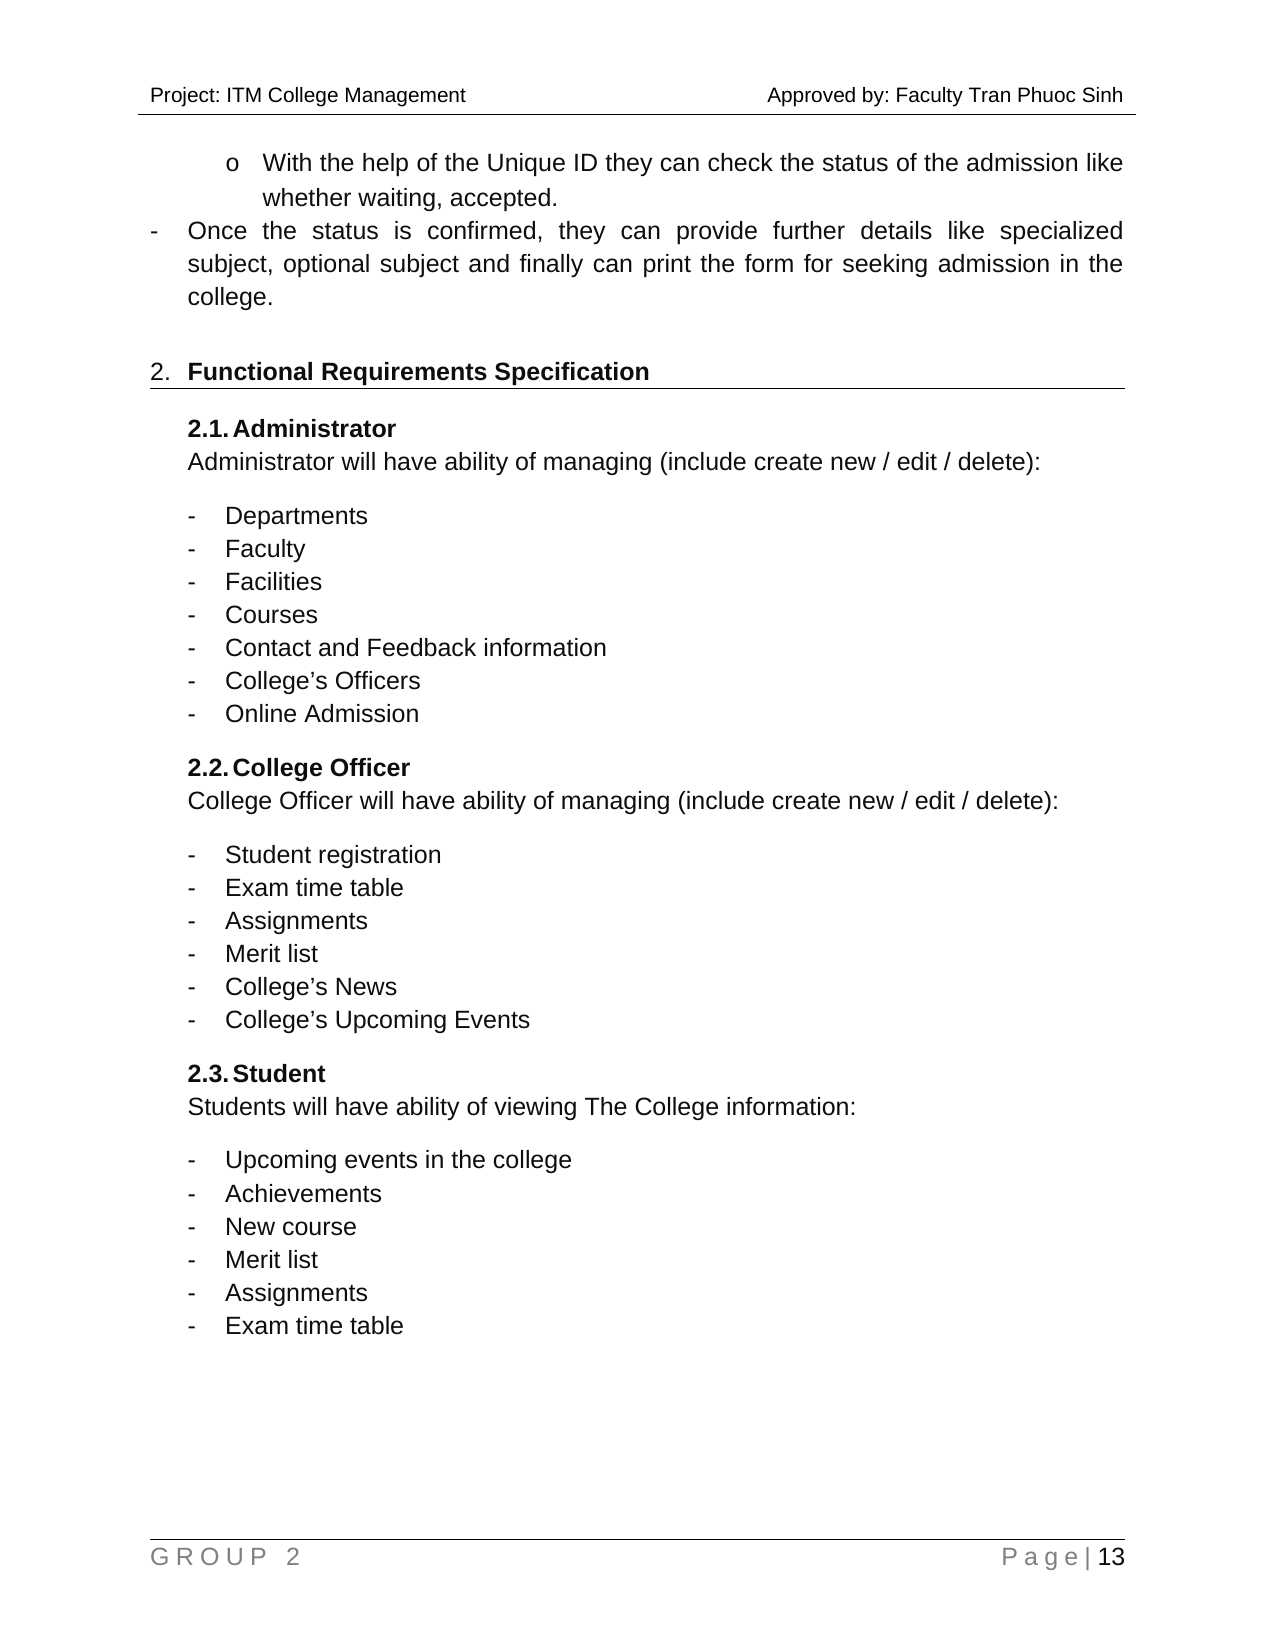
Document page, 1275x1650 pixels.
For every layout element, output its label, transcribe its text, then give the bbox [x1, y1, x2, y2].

subtitle Administrator [187, 414, 1125, 443]
list Student registration [187, 840, 1125, 868]
list Exam time table [187, 873, 1125, 901]
list Departments [187, 501, 1125, 529]
list Achievements [187, 1178, 1125, 1207]
list College’s News [187, 972, 1125, 1001]
subtitle Student [187, 1059, 1125, 1087]
subtitle Functional Requirements Specification [150, 357, 1125, 388]
list Upcoming events in the college [187, 1146, 1125, 1174]
list College’s Officers [187, 666, 1125, 695]
list Courses [187, 600, 1125, 629]
list Assignments [187, 906, 1125, 934]
list Contact and Feedback information [187, 633, 1125, 662]
list Merit list [187, 1244, 1125, 1273]
list College’s Upcoming Events [187, 1005, 1125, 1033]
list New course [187, 1212, 1125, 1240]
list Exam time table [187, 1311, 1125, 1339]
list Once the status is confirmed, they can provide further details like specialized subject, optional subject and finally can print the form for seeking admission in the college. [150, 216, 1125, 311]
list With the help of the Unique ID they can check the status of the admission like whether waiting, accepted. [225, 148, 1125, 212]
list Merit list [187, 939, 1125, 967]
text College Officer will have ability of managing (include create new / edit / delete): [187, 786, 1125, 814]
text Students will have ability of viewing The College information: [187, 1092, 1125, 1120]
list Online Admission [187, 699, 1125, 728]
list Faculty [187, 534, 1125, 563]
subtitle College Officer [187, 753, 1125, 782]
text Administrator will have ability of managing (include create new / edit / delete): [187, 447, 1125, 476]
list Facilities [187, 567, 1125, 596]
list Assignments [187, 1278, 1125, 1306]
